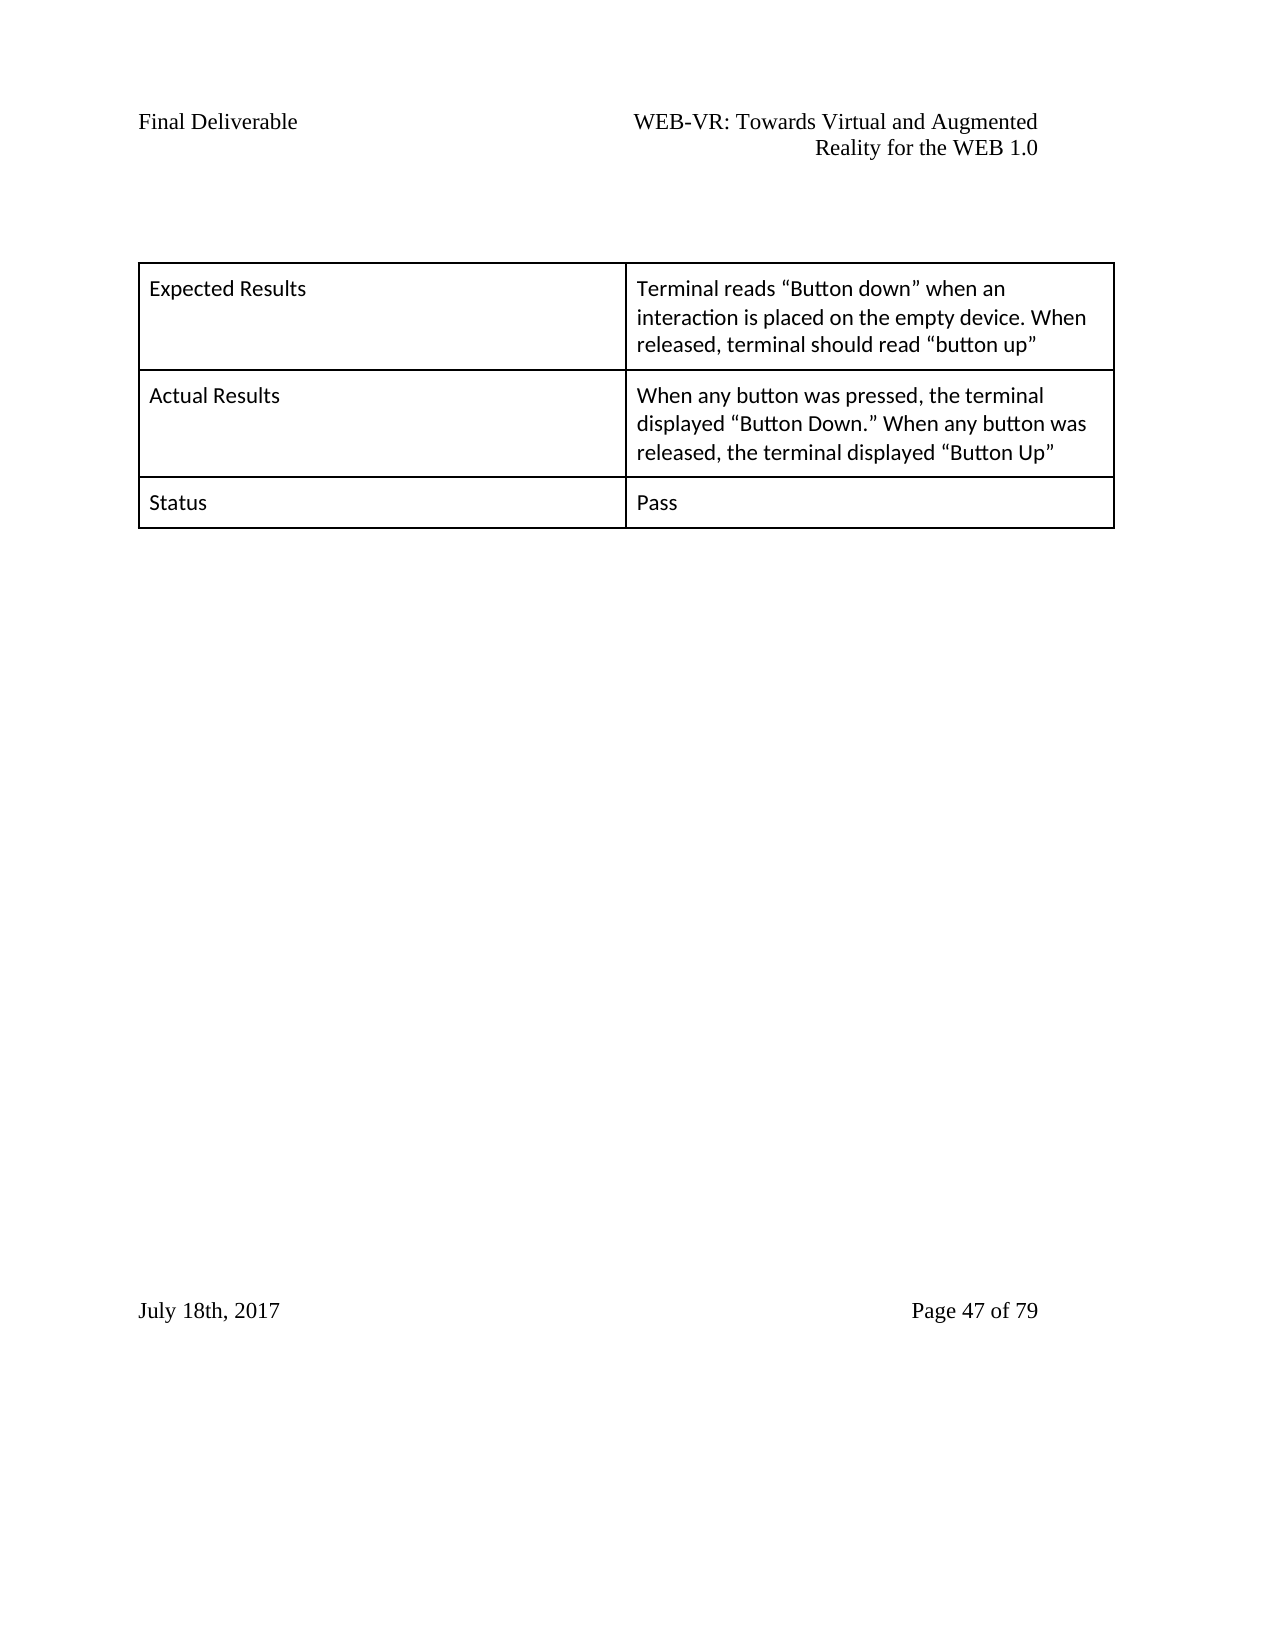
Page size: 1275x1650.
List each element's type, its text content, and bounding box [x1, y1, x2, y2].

table_cell Expected Results [140, 264, 625, 369]
table_cell Status [140, 478, 625, 527]
table_cell Actual Results [140, 371, 625, 476]
table_cell Terminal reads “Button down” when an interaction is placed on the empty device. When released, terminal should read “button up” [627, 264, 1113, 369]
table_cell Pass [627, 478, 1113, 527]
table_cell When any button was pressed, the terminal displayed “Button Down.” When any button was released, the terminal displayed “Button Up” [627, 371, 1113, 476]
